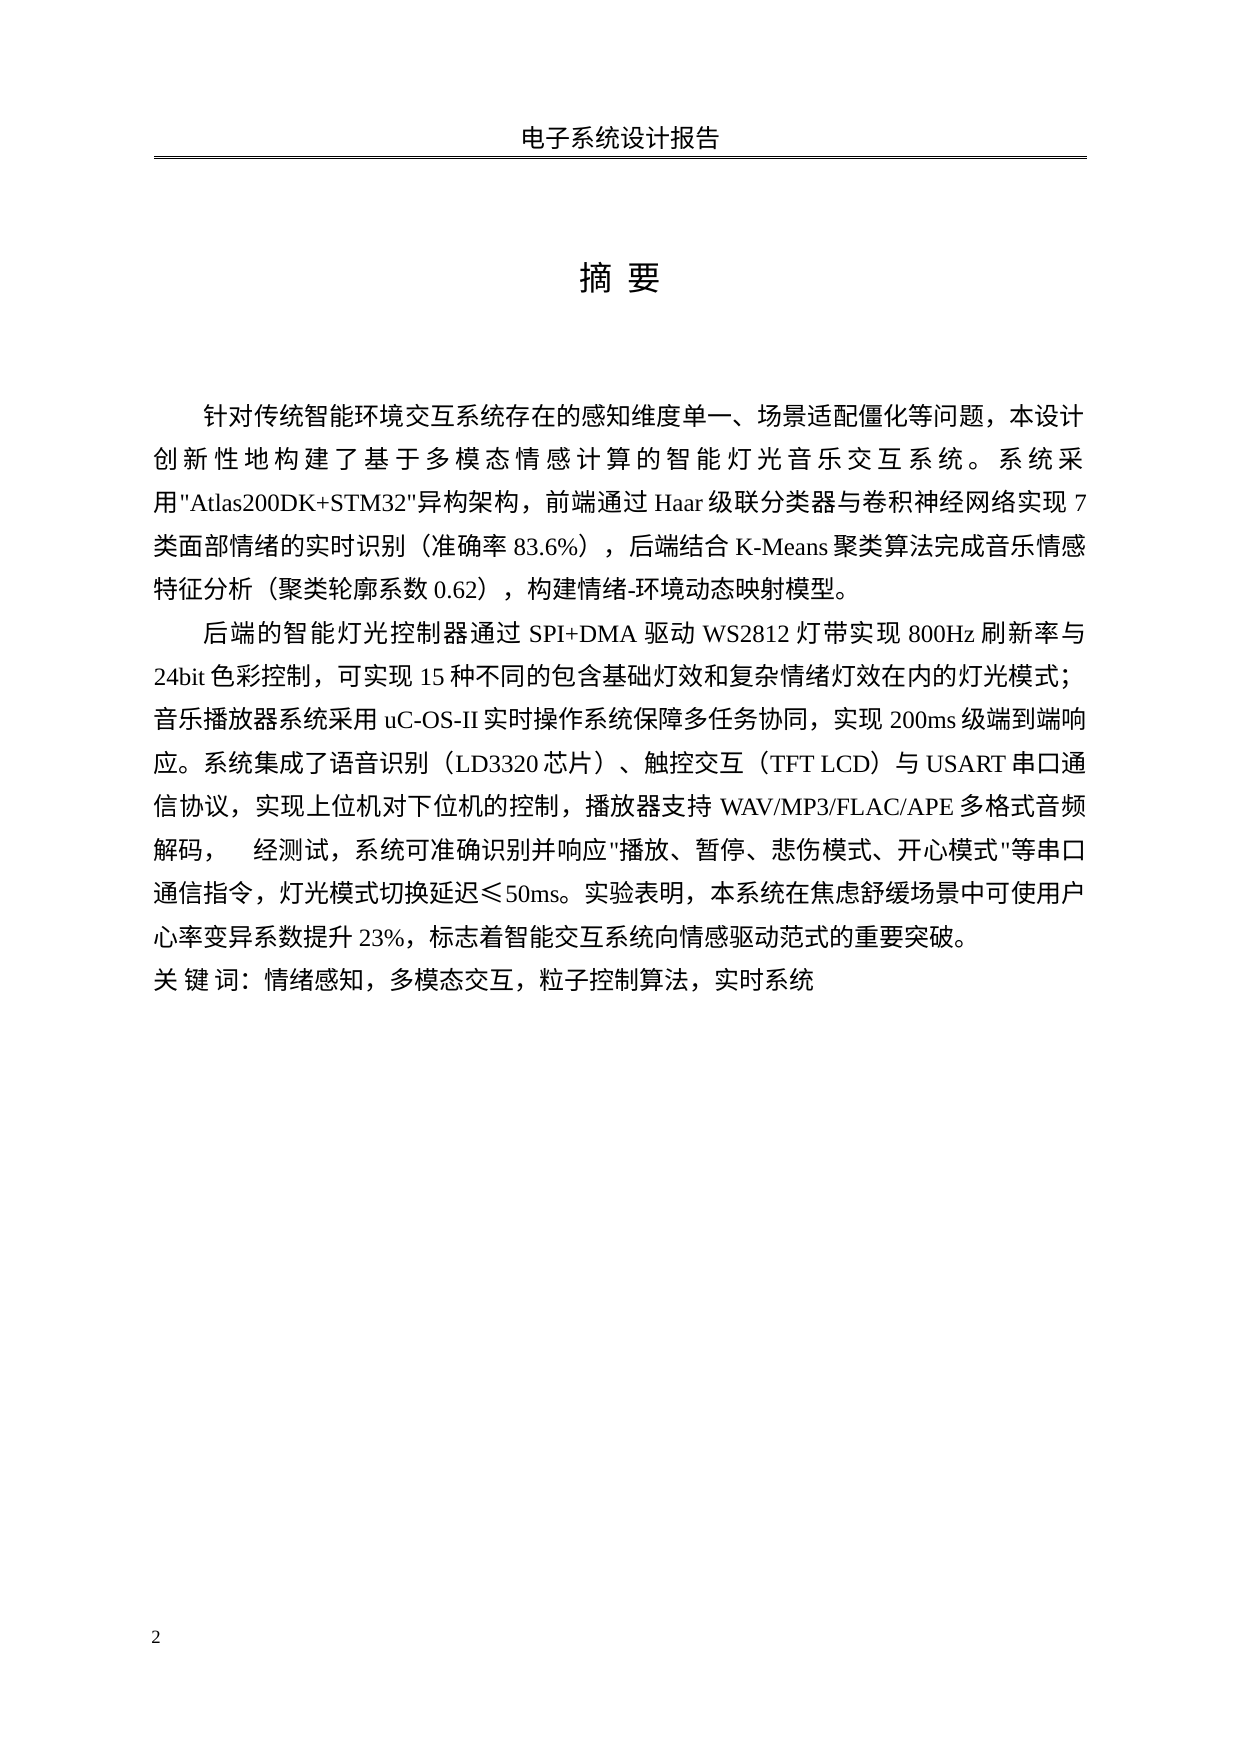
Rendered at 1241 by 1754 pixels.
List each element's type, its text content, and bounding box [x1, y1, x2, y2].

text 关 键 词：情绪感知，多模态交互，粒子控制算法，实时系统 [153, 961, 1087, 997]
text 摘 要 [153, 252, 1087, 300]
text 针对传统智能环境交互系统存在的感知维度单一、场景适配僵化等问题，本设计创新性地构建了基于多模态情感计算的智能灯光音乐交互系统。系统采用"Atlas200DK+STM32"异构架构，前端通过Haar级联分类器与卷积神经网络实现7类面部情绪的实时识别（准确率83.6%），后端结合K-Means聚类算法完成音乐情感特征分析（聚类轮廓系数0.62），构建情绪-环境动态映射模型。 [153, 360, 1087, 606]
text 后端的智能灯光控制器通过SPI+DMA驱动WS2812灯带实现800Hz刷新率与24bit色彩控制，可实现15种不同的包含基础灯效和复杂情绪灯效在内的灯光模式；音乐播放器系统采用uC-OS-II实时操作系统保障多任务协同，实现200ms级端到端响应。系统集成了语音识别（LD3320芯片）、触控交互（TFT LCD）与USART串口通信协议，实现上位机对下位机的控制，播放器支持WAV/MP3/FLAC/APE多格式音频解码， 经测试，系统可准确识别并响应"播放、暂停、悲伤模式、开心模式"等串口通信指令，灯光模式切换延迟≤50ms。实验表明，本系统在焦虑舒缓场景中可使用户心率变异系数提升23%，标志着智能交互系统向情感驱动范式的重要突破。 [153, 613, 1087, 953]
